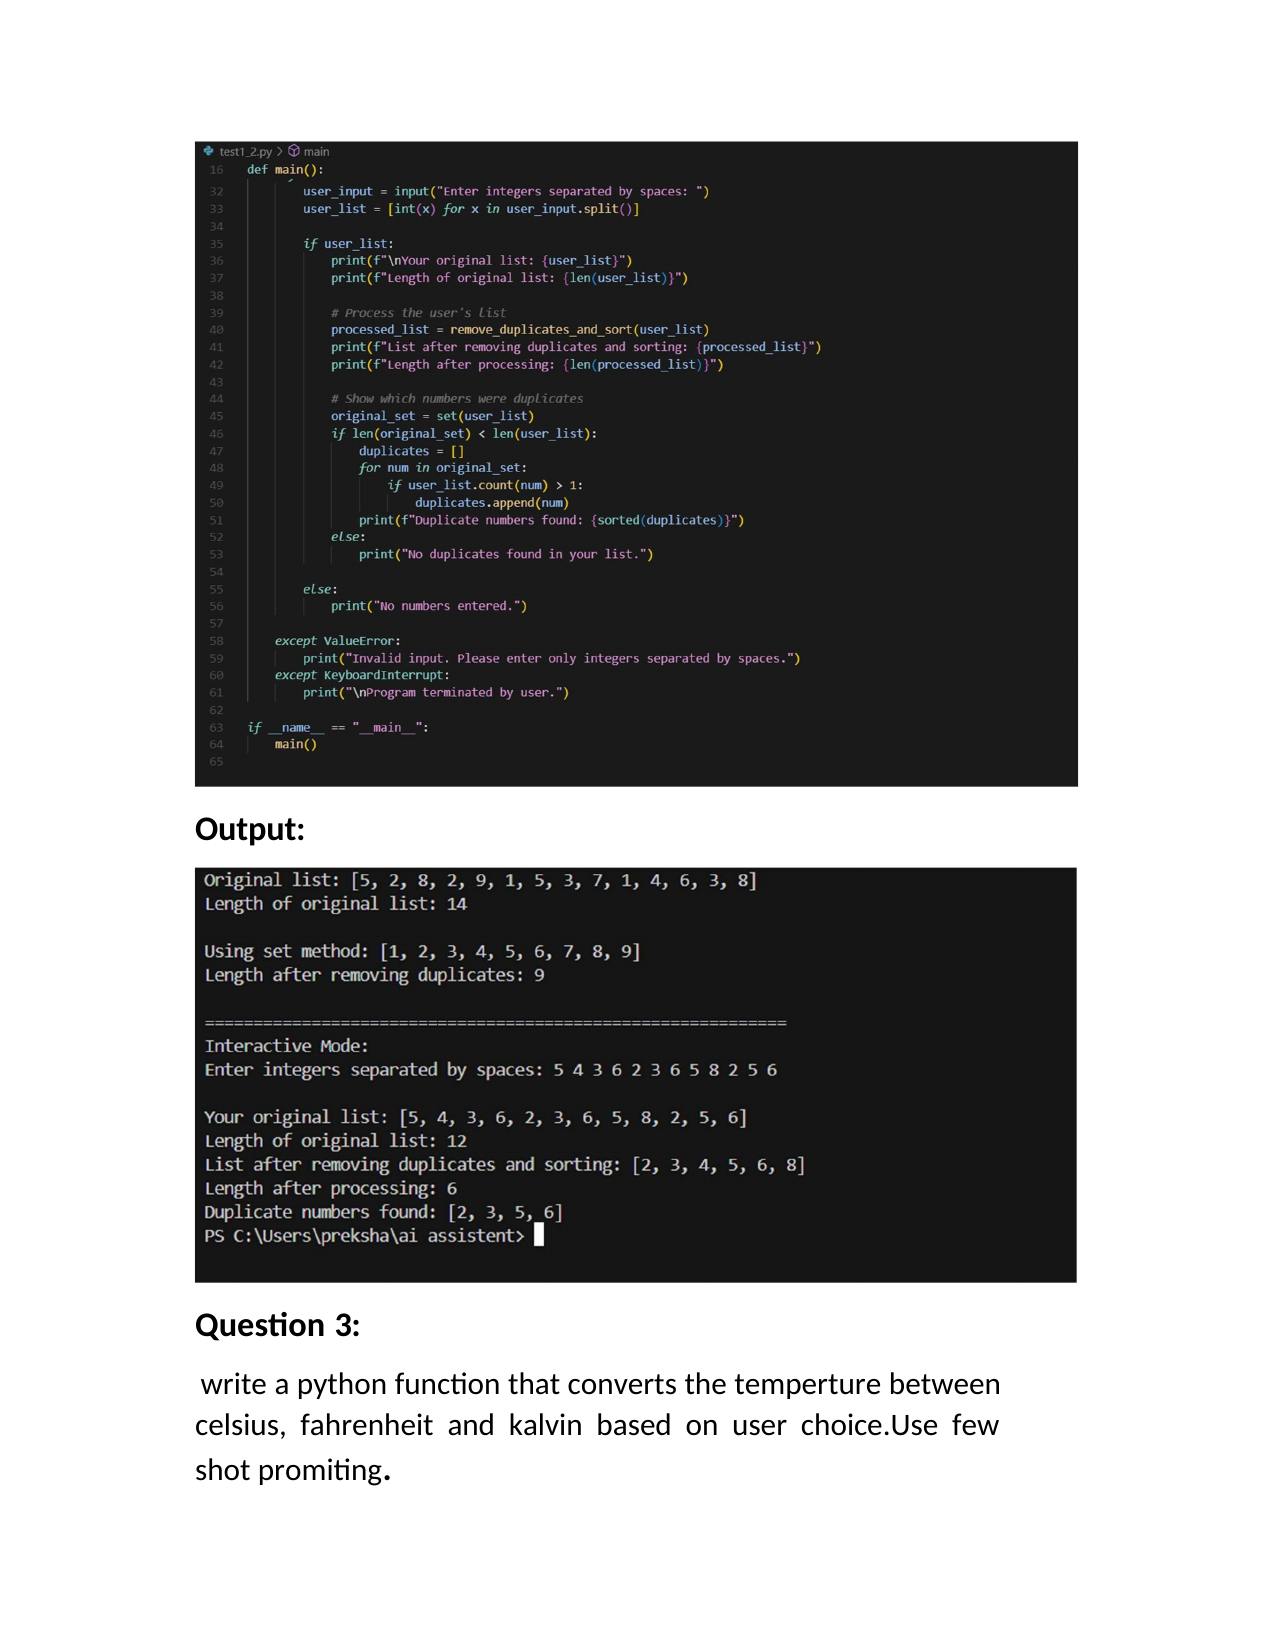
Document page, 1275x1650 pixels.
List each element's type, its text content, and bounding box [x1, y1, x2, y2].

picture [194, 141, 1079, 787]
picture [194, 867, 1077, 1283]
subtitle Output: [195, 807, 1087, 849]
text write a python function that converts the temperture between celsius, fahrenheit and kalvin based on user choice.Use few shot promiting. [195, 1364, 1001, 1489]
